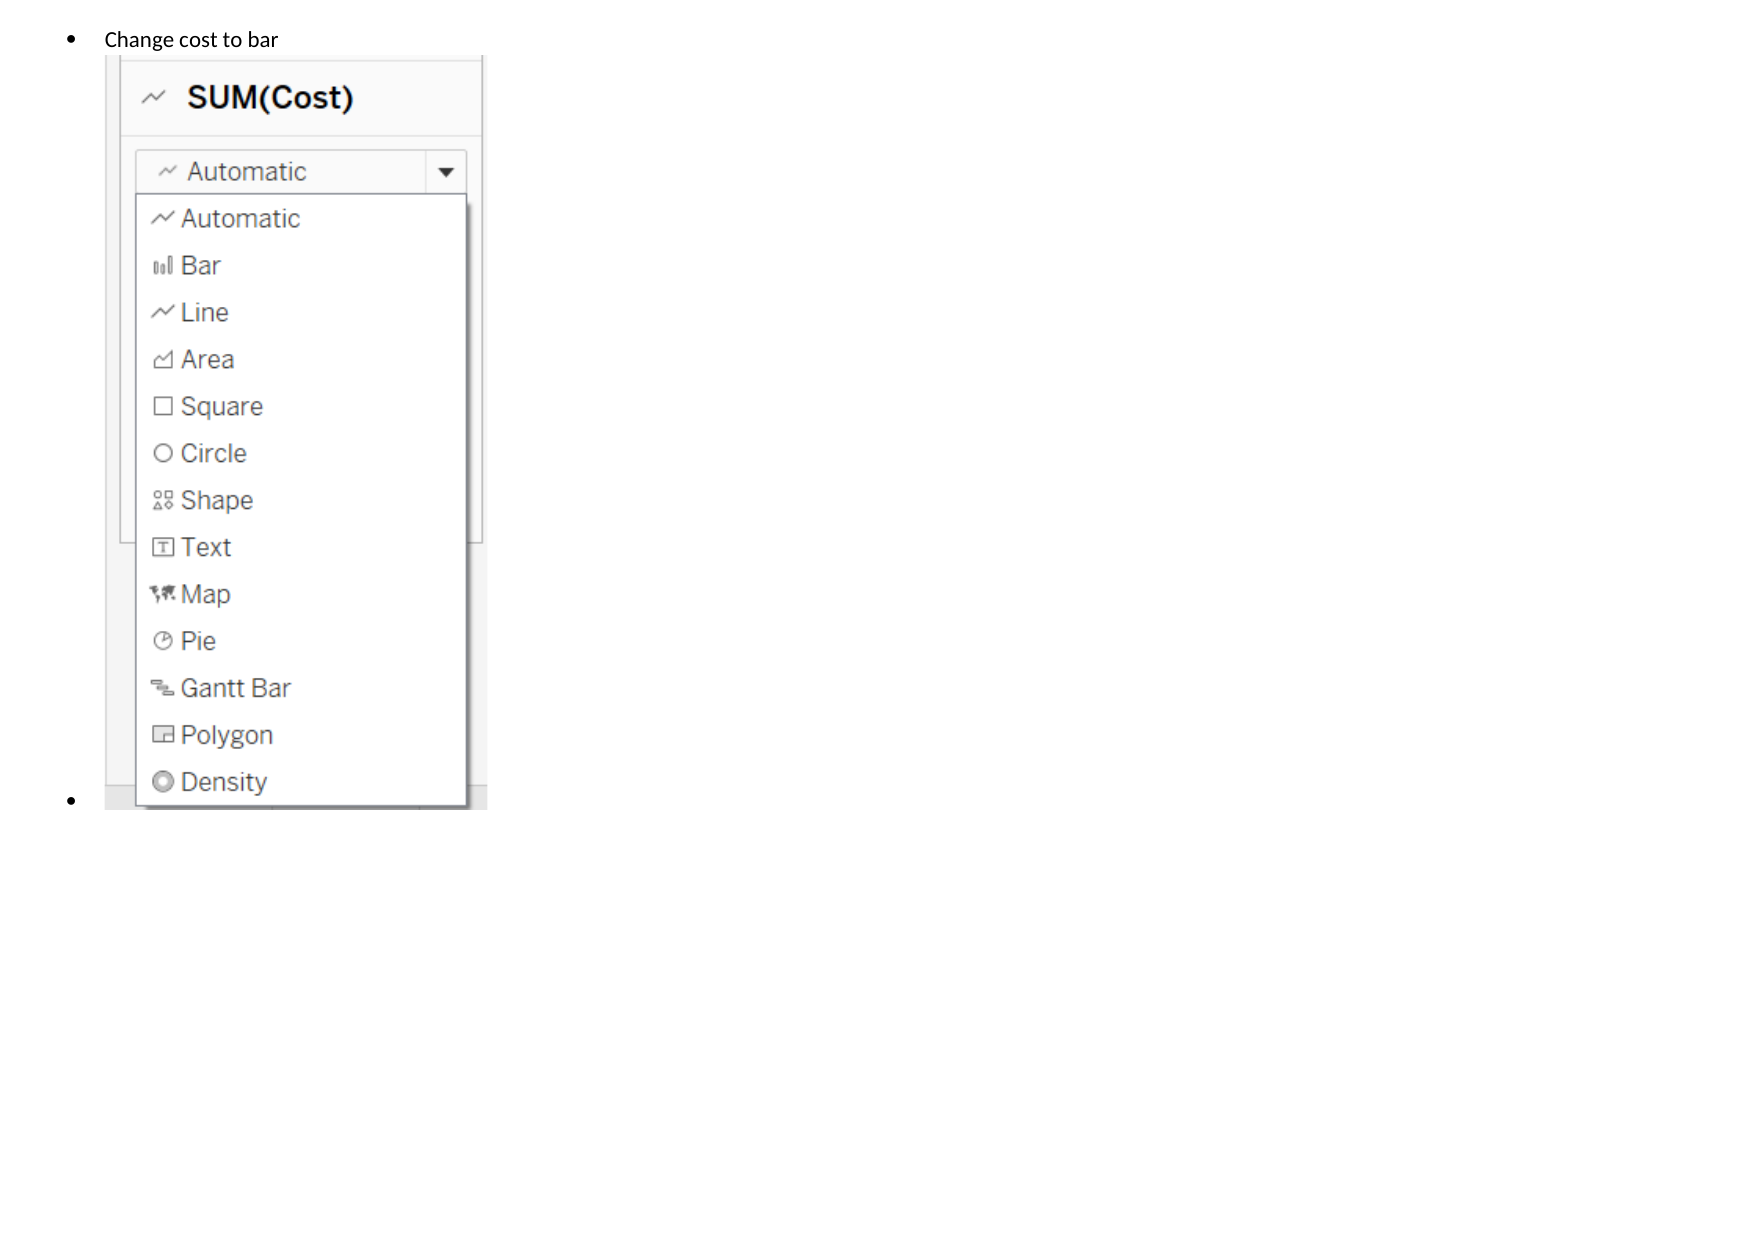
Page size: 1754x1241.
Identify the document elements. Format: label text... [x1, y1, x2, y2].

list Change cost to bar [67, 25, 1724, 53]
picture [104, 55, 488, 810]
